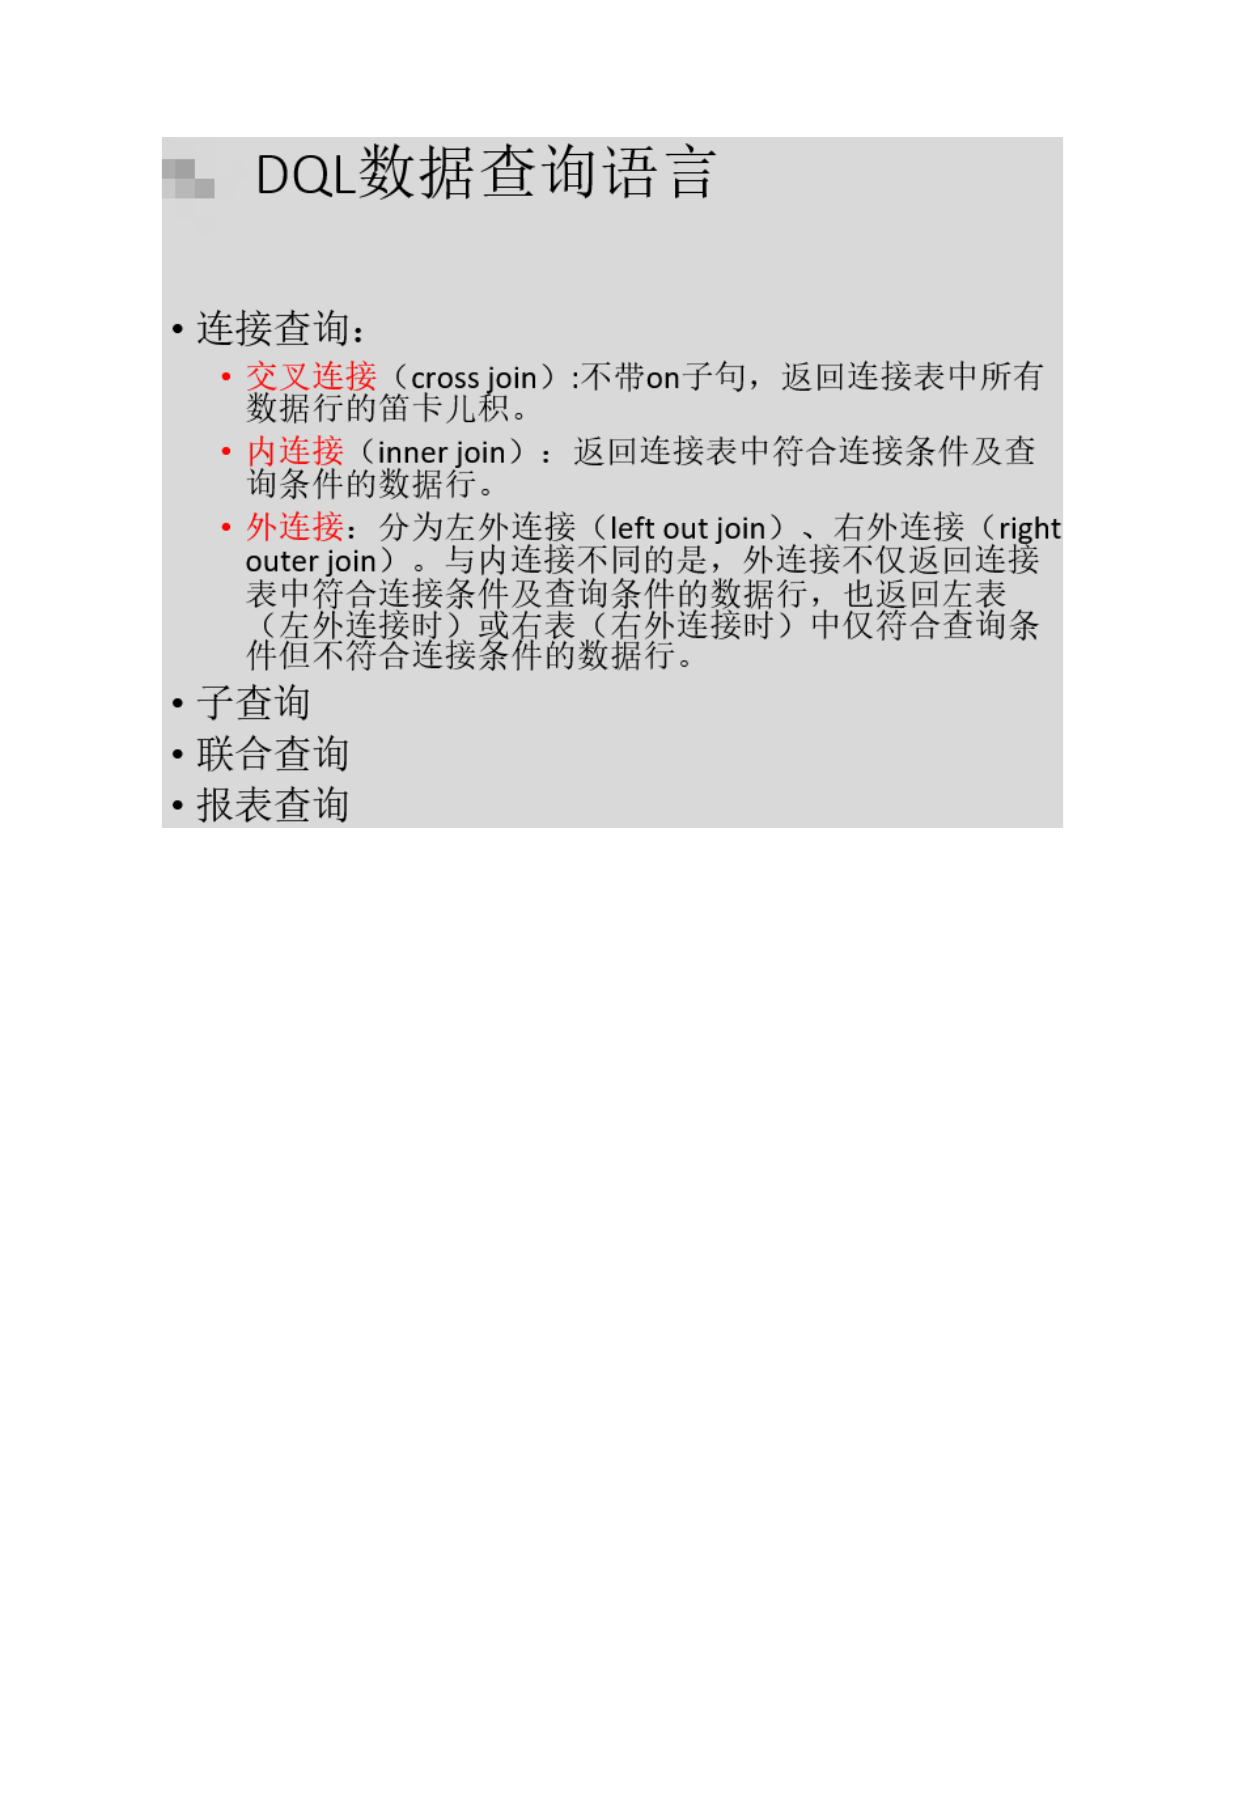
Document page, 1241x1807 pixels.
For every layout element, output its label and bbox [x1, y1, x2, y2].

picture [161, 137, 1064, 828]
